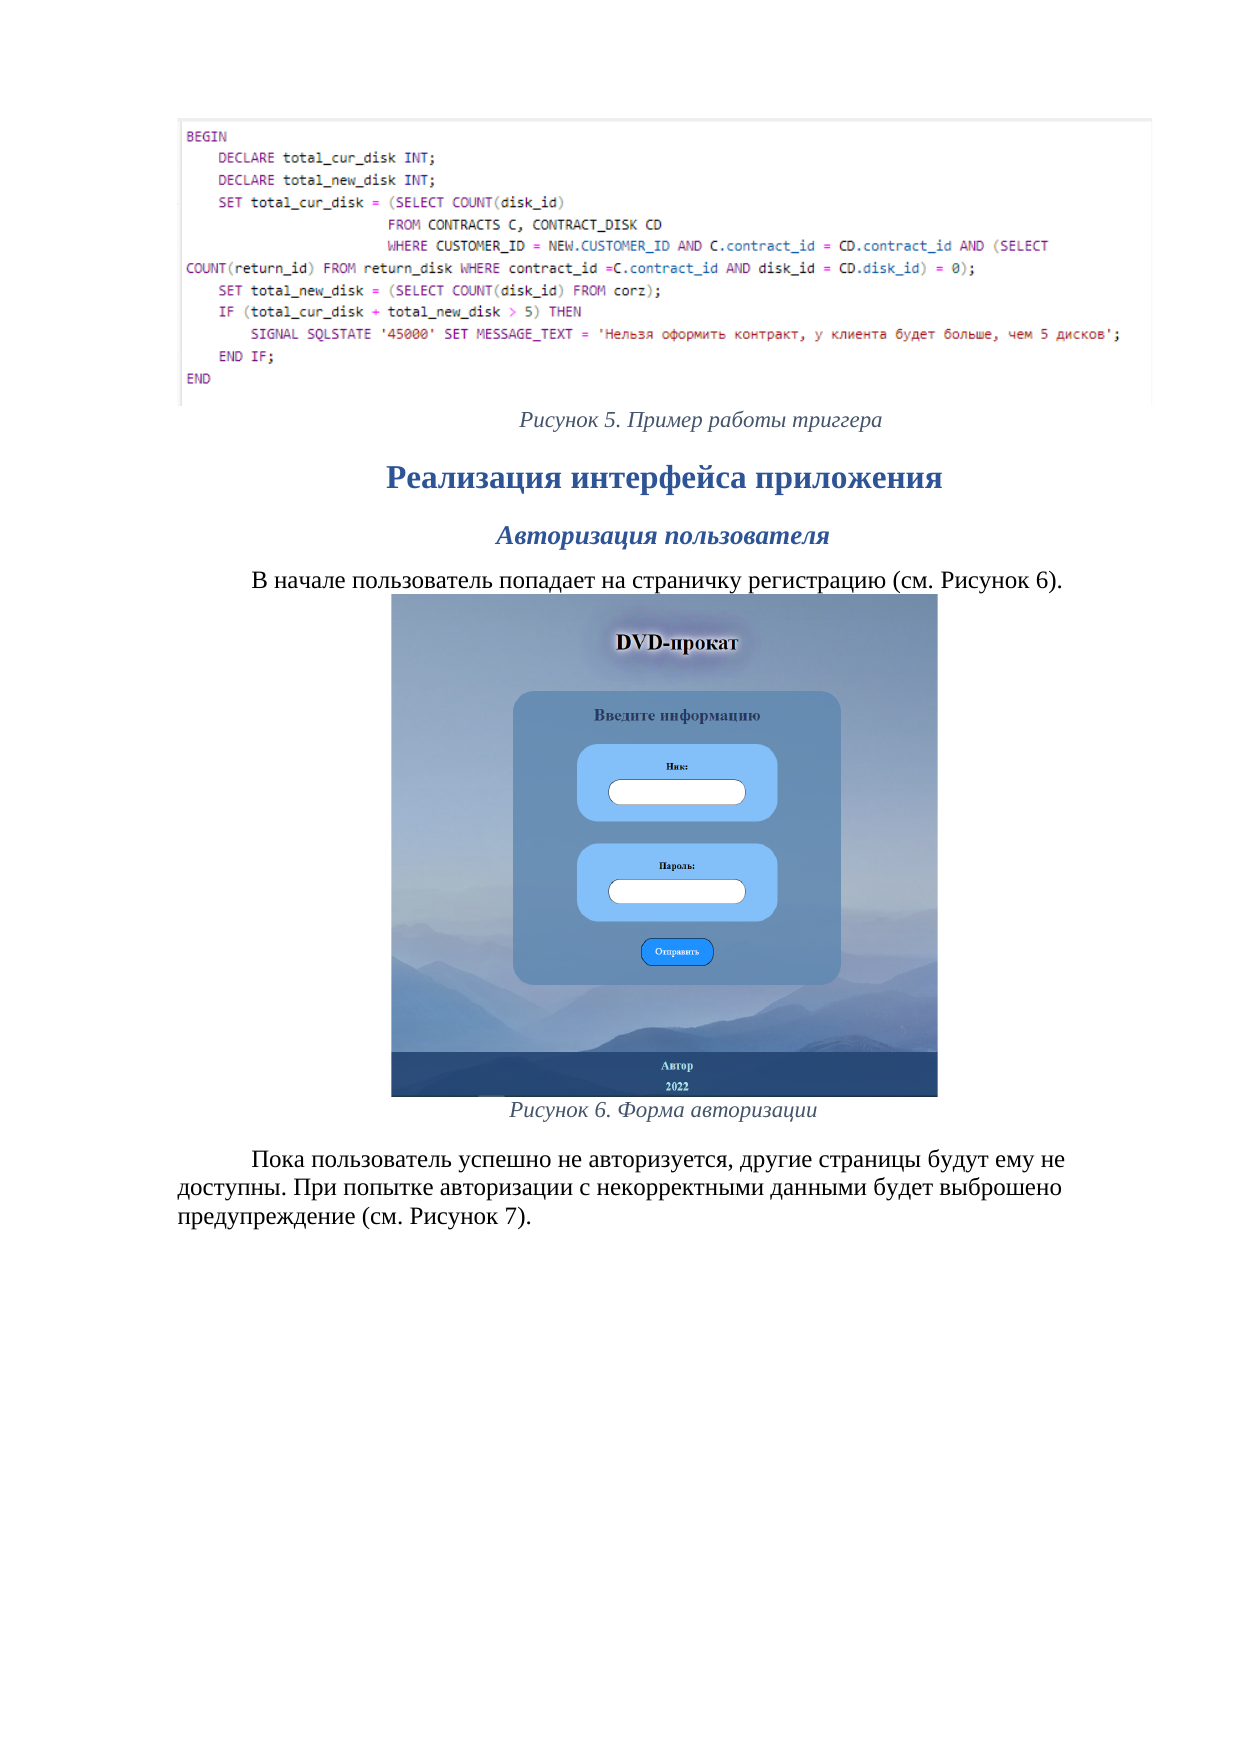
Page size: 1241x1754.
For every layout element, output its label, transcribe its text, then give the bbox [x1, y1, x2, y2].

text Рисунок 5. Пример работы триггера [177, 406, 1152, 432]
picture [177, 118, 1153, 406]
subtitle Авторизация пользователя [177, 519, 1152, 550]
text В начале пользователь попадает на страничку регистрацию (см. Рисунок 6). [177, 566, 1152, 594]
text Рисунок 6. Форма авторизации [177, 1097, 1152, 1123]
picture [391, 594, 938, 1097]
text Пока пользователь успешно не авторизуется, другие страницы будут ему не доступны. При попытке авторизации с некорректными данными будет выброшено предупреждение (см. Рисунок 7). [177, 1144, 1152, 1230]
subtitle Реализация интерфейса приложения [177, 457, 1152, 496]
